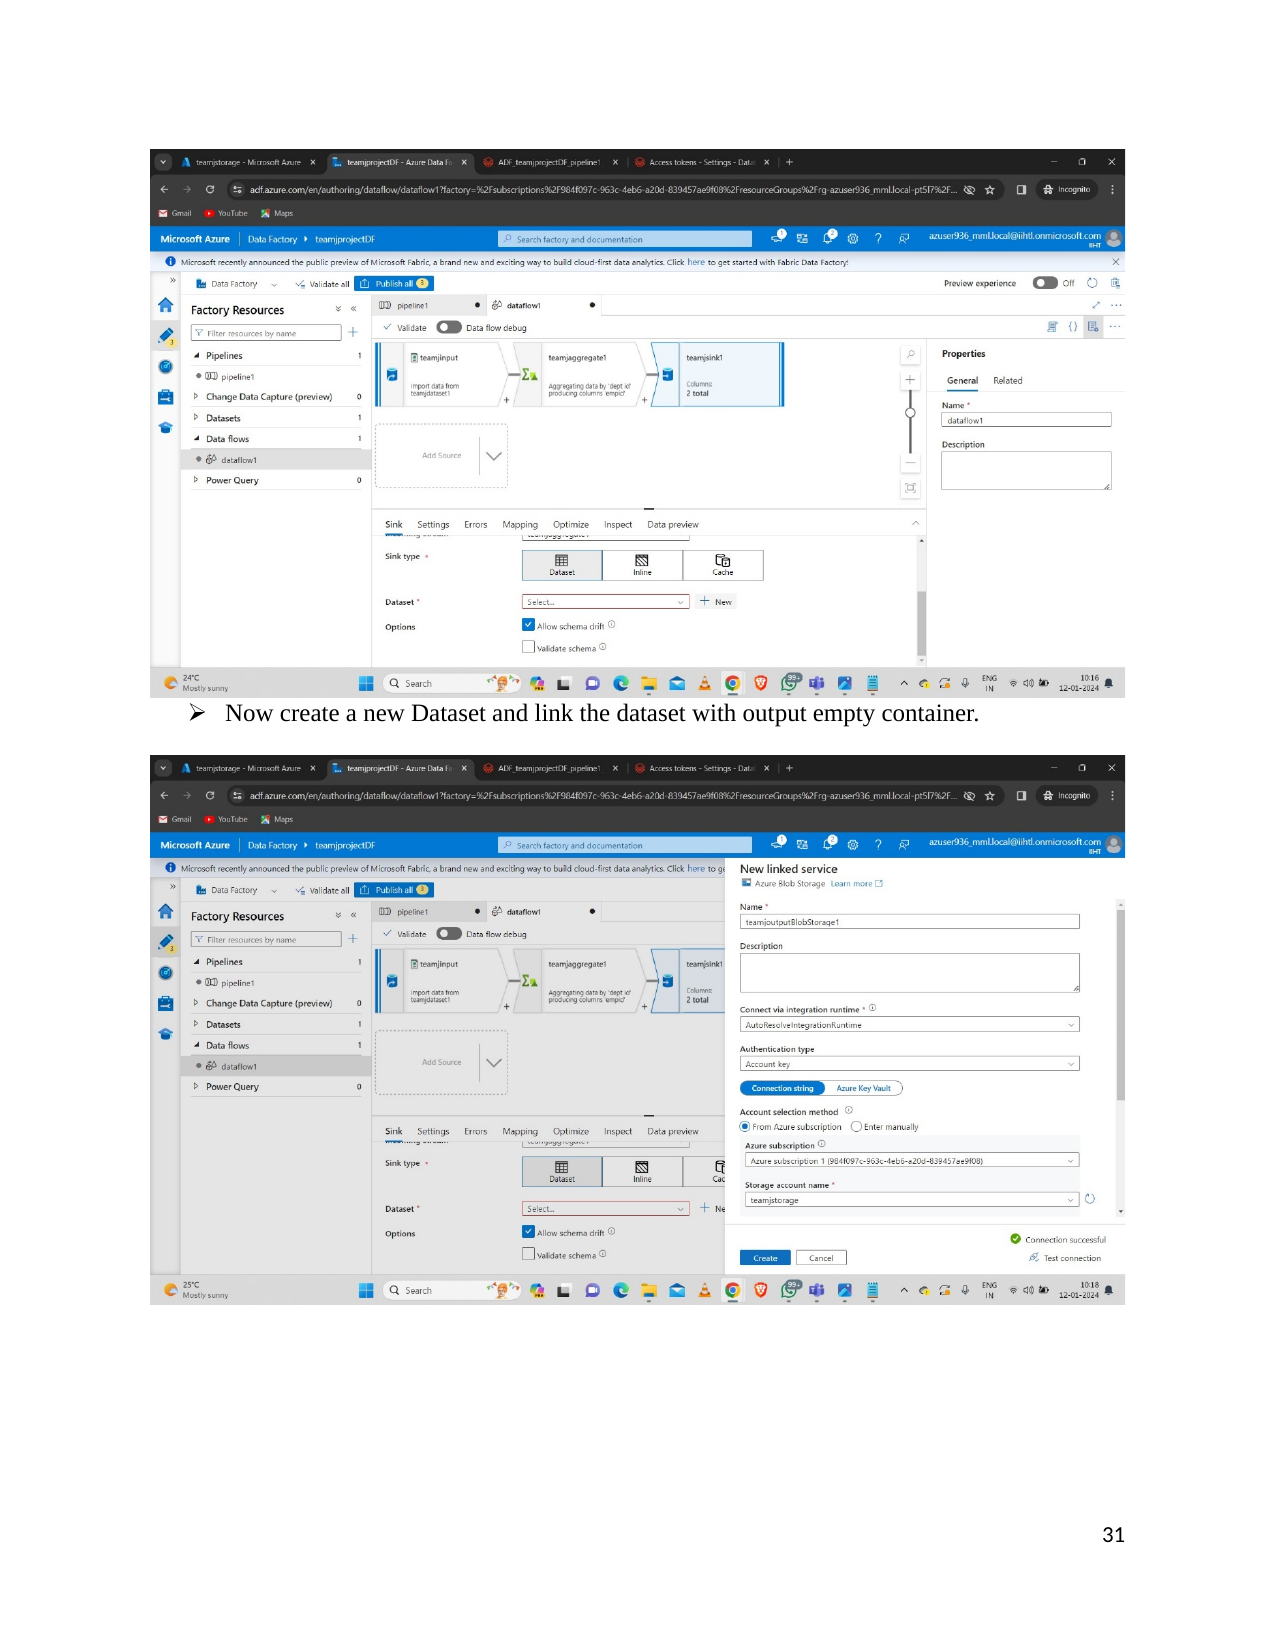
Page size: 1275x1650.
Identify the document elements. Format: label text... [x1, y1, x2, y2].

picture [150, 149, 1125, 698]
list Now create a new Dataset and link the dataset with output empty container. [187, 698, 1125, 727]
picture [150, 755, 1125, 1305]
